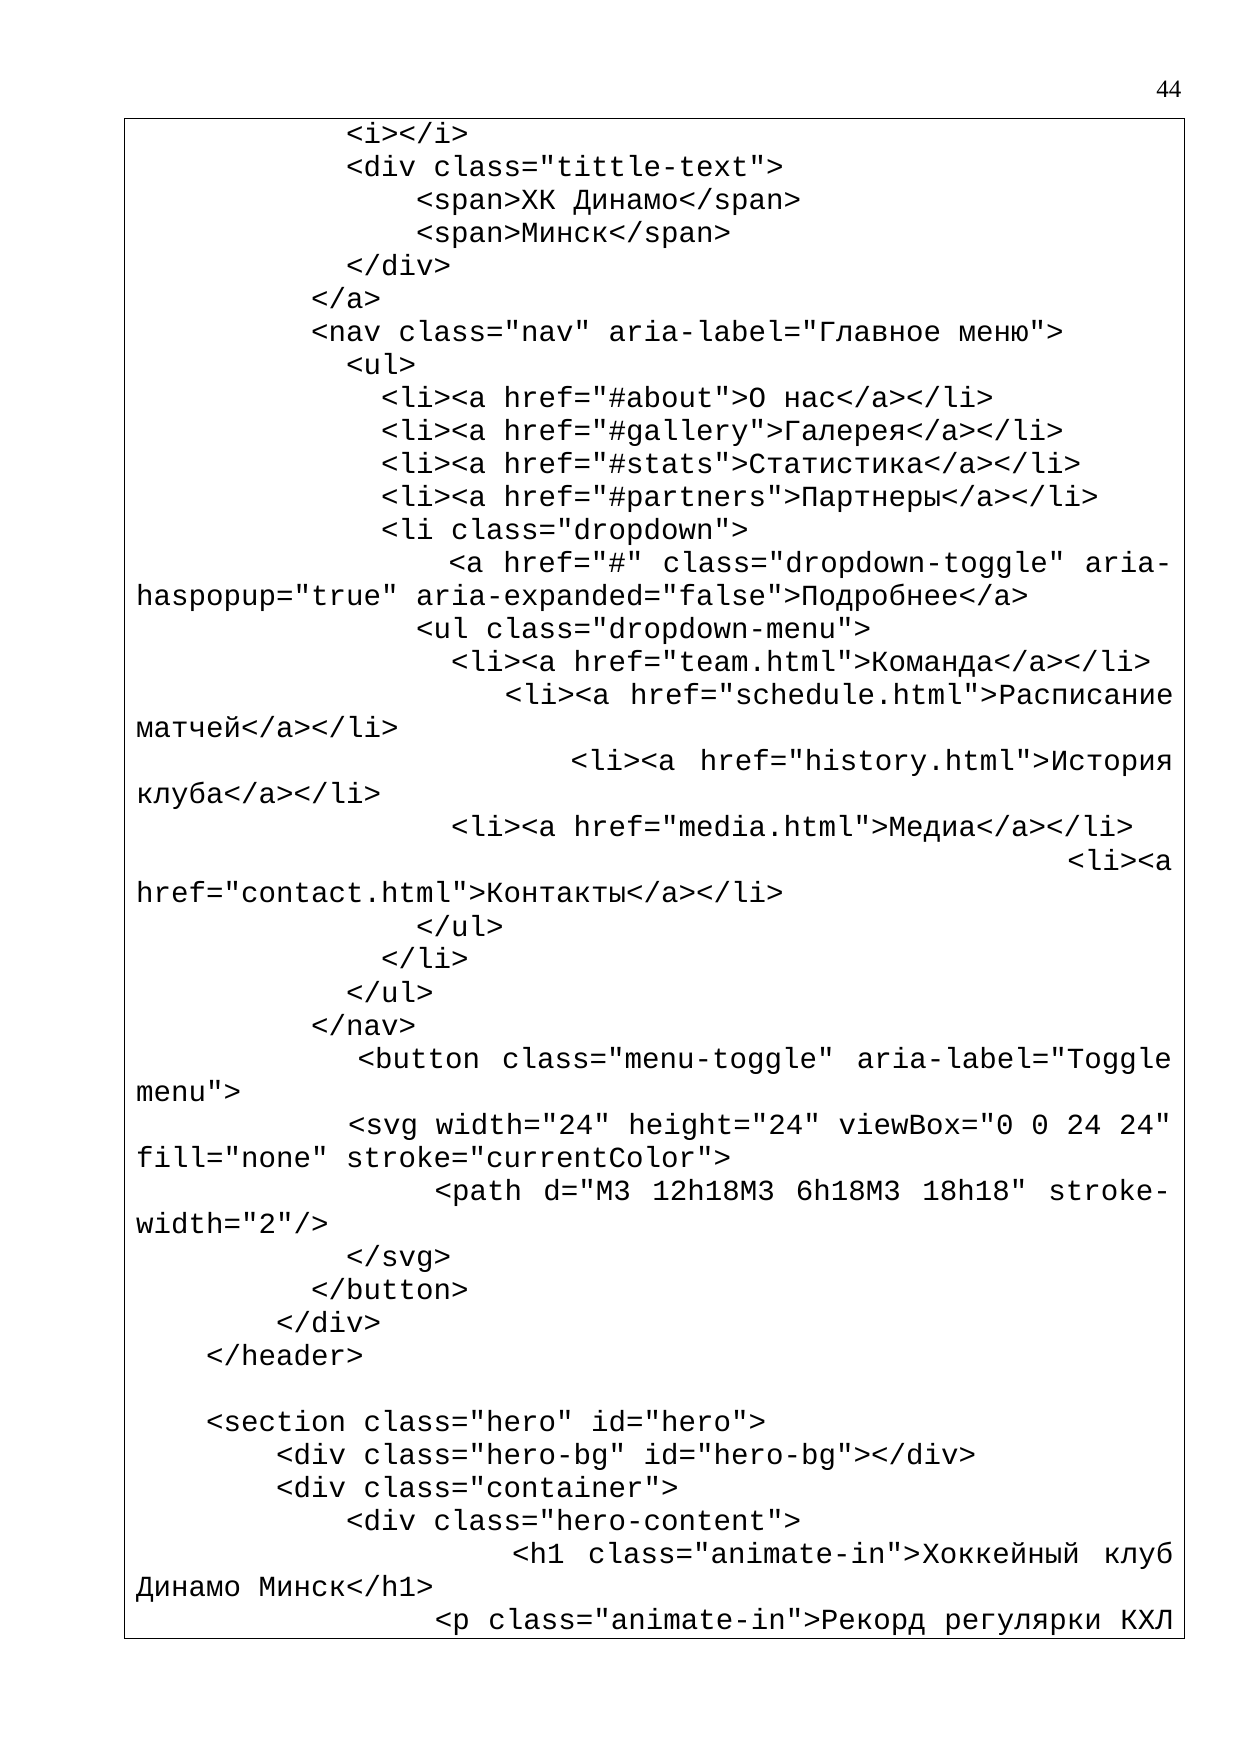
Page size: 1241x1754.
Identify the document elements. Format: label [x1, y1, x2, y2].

table_header [125, 119, 1184, 1638]
